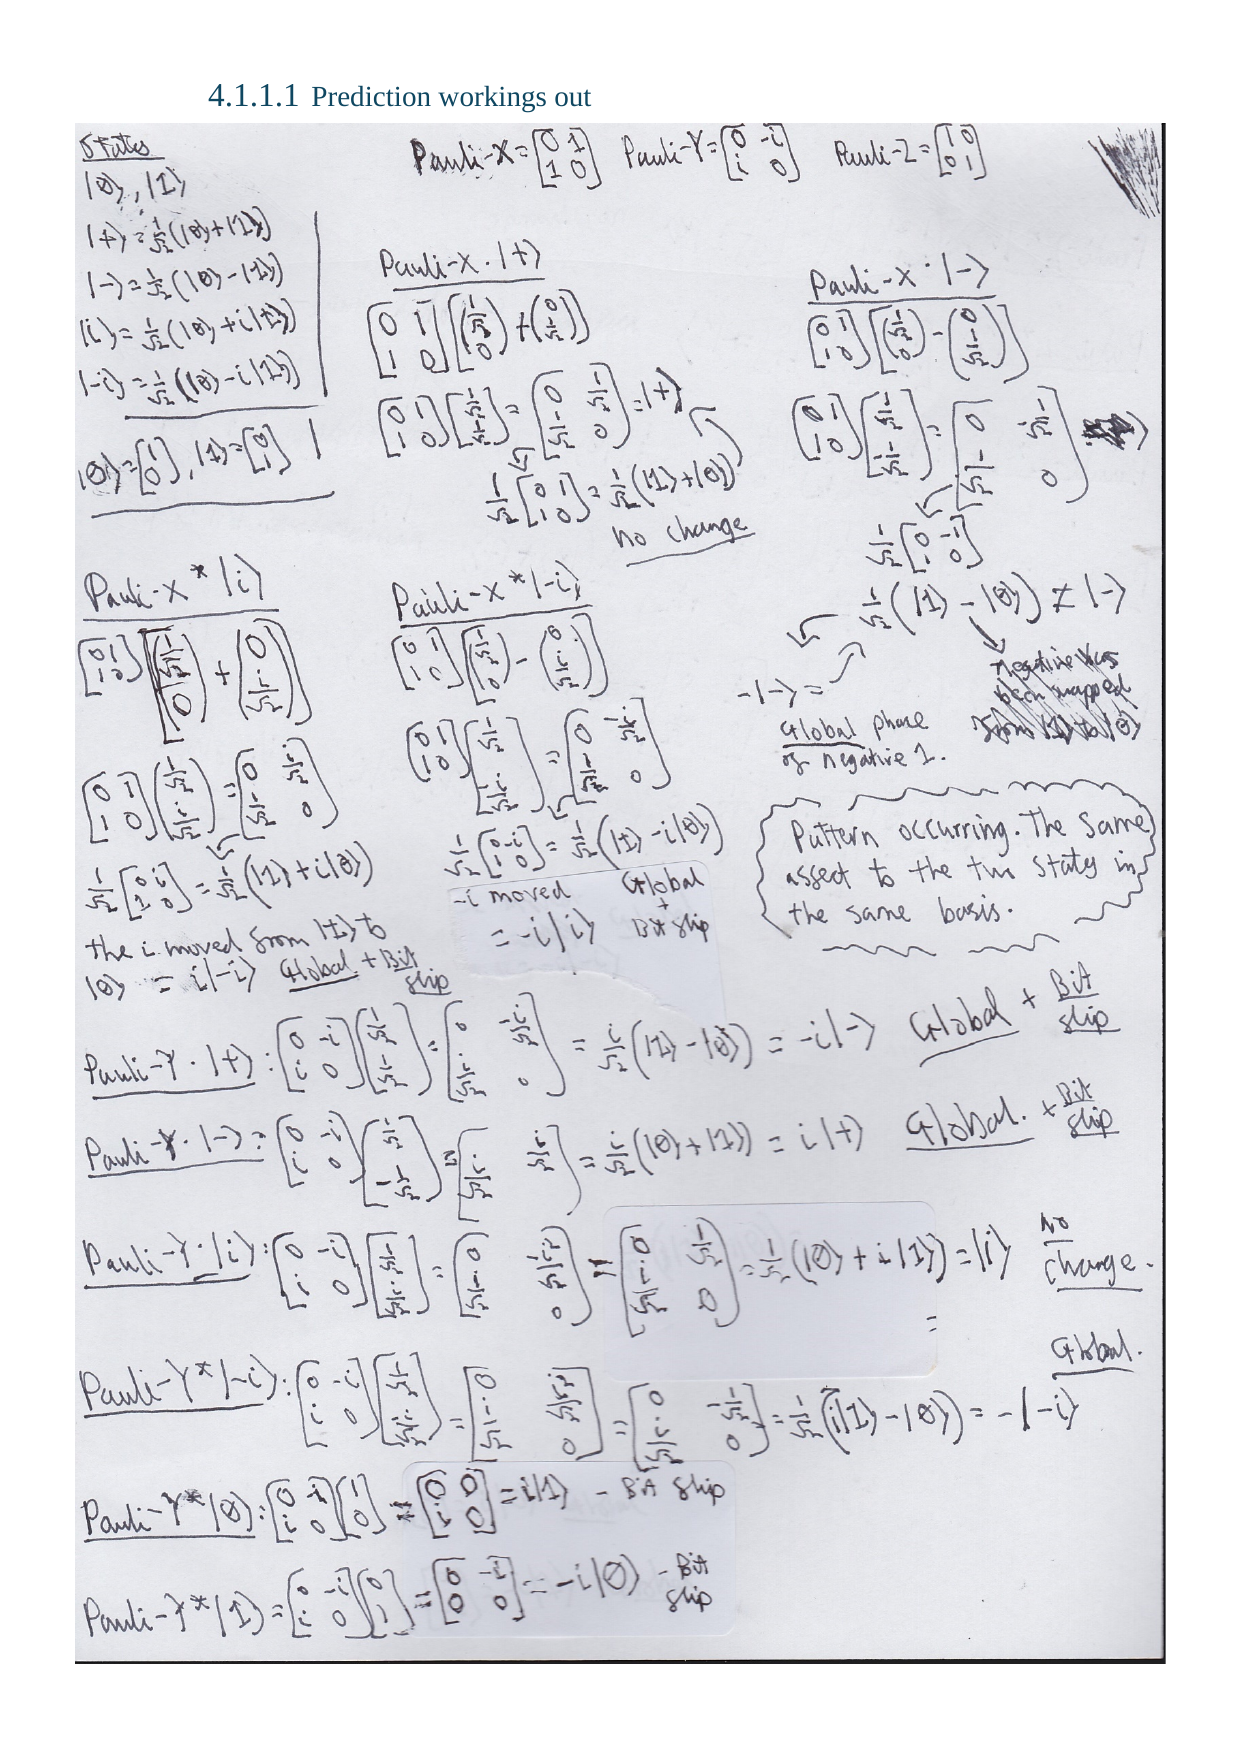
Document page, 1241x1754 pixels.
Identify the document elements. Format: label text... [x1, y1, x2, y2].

picture [75, 123, 1166, 1664]
subtitle Prediction workings out [208, 75, 1165, 113]
